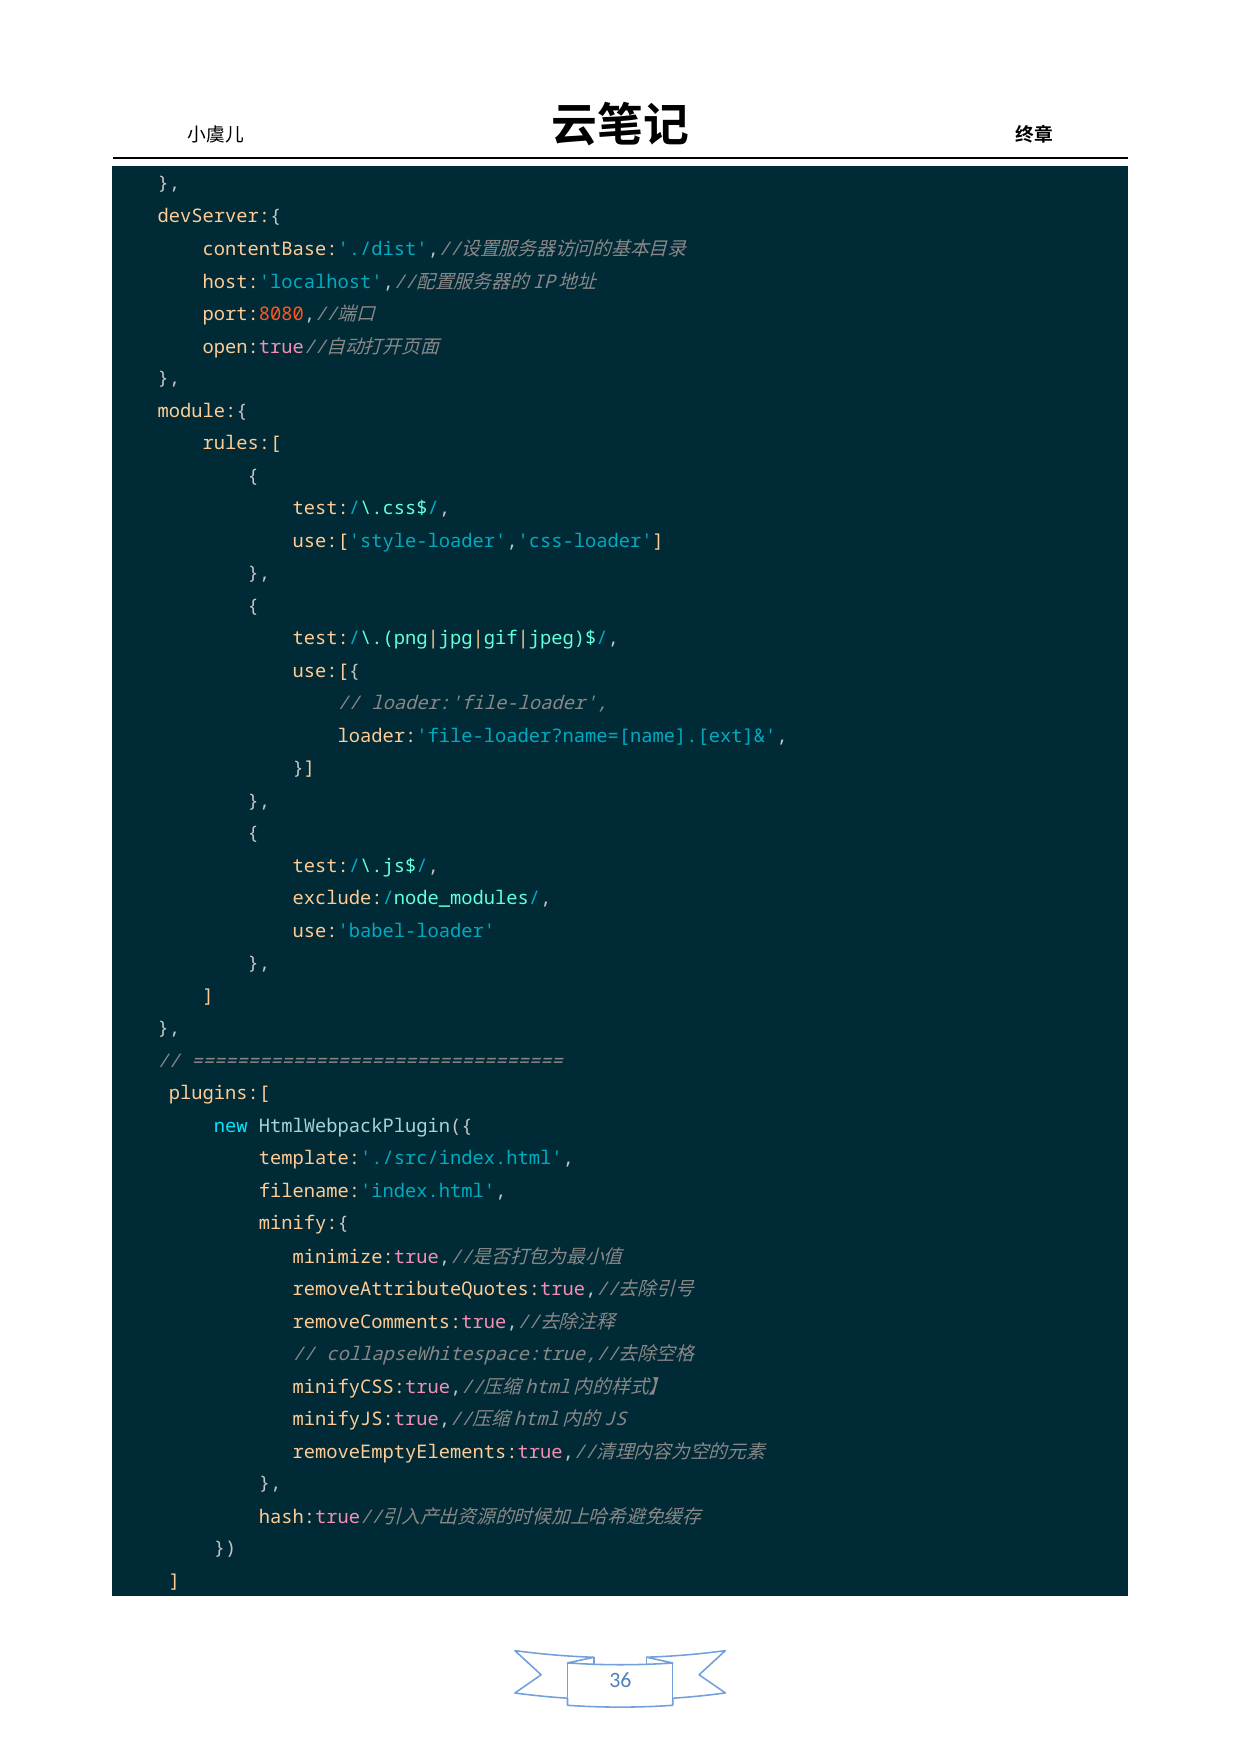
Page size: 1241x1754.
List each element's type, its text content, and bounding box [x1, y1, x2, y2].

text }, [112, 556, 1128, 589]
text }) [112, 1531, 1128, 1564]
text filename:'index.html', [112, 1174, 1128, 1206]
text removeAttributeQuotes:true,//去除引号 [112, 1271, 1128, 1304]
text // ================================= [112, 1044, 1128, 1076]
text }, [112, 1011, 1128, 1044]
text contentBase:'./dist',//设置服务器访问的基本目录 [112, 231, 1128, 264]
text devServer:{ [112, 199, 1128, 231]
text exclude:/node_modules/, [112, 881, 1128, 914]
text }, [112, 166, 1128, 199]
text }, [112, 361, 1128, 394]
text plugins:[ [112, 1076, 1128, 1109]
text ] [112, 979, 1128, 1011]
text test:/\.js$/, [112, 849, 1128, 881]
text template:'./src/index.html', [112, 1141, 1128, 1174]
text new HtmlWebpackPlugin({ [112, 1109, 1128, 1141]
text use:['style-loader','css-loader'] [112, 524, 1128, 556]
text // collapseWhitespace:true,//去除空格 [112, 1336, 1128, 1369]
text removeComments:true,//去除注释 [112, 1304, 1128, 1336]
text rules:[ [112, 426, 1128, 459]
text removeEmptyElements:true,//清理内容为空的元素 [112, 1434, 1128, 1466]
text minimize:true,//是否打包为最小值 [112, 1239, 1128, 1271]
text open:true//自动打开页面 [112, 329, 1128, 361]
text { [112, 589, 1128, 621]
text loader:'file-loader?name=[name].[ext]&', [112, 719, 1128, 751]
text port:8080,//端口 [112, 296, 1128, 329]
text minify:{ [112, 1206, 1128, 1239]
text { [112, 459, 1128, 491]
text // loader:'file-loader', [112, 686, 1128, 719]
text test:/\.css$/, [112, 491, 1128, 524]
text minifyCSS:true,//压缩html内的样式】 [112, 1369, 1128, 1401]
text use:'babel-loader' [112, 914, 1128, 946]
text minifyJS:true,//压缩html内的JS [112, 1401, 1128, 1434]
text }] [112, 751, 1128, 784]
text host:'localhost',//配置服务器的IP地址 [112, 264, 1128, 296]
text ] [112, 1564, 1128, 1596]
text test:/\.(png|jpg|gif|jpeg)$/, [112, 621, 1128, 654]
text }, [112, 784, 1128, 816]
text use:[{ [112, 654, 1128, 686]
text module:{ [112, 394, 1128, 426]
text { [112, 816, 1128, 849]
text }, [112, 946, 1128, 979]
text hash:true//引入产出资源的时候加上哈希避免缓存 [112, 1499, 1128, 1531]
text }, [112, 1466, 1128, 1499]
